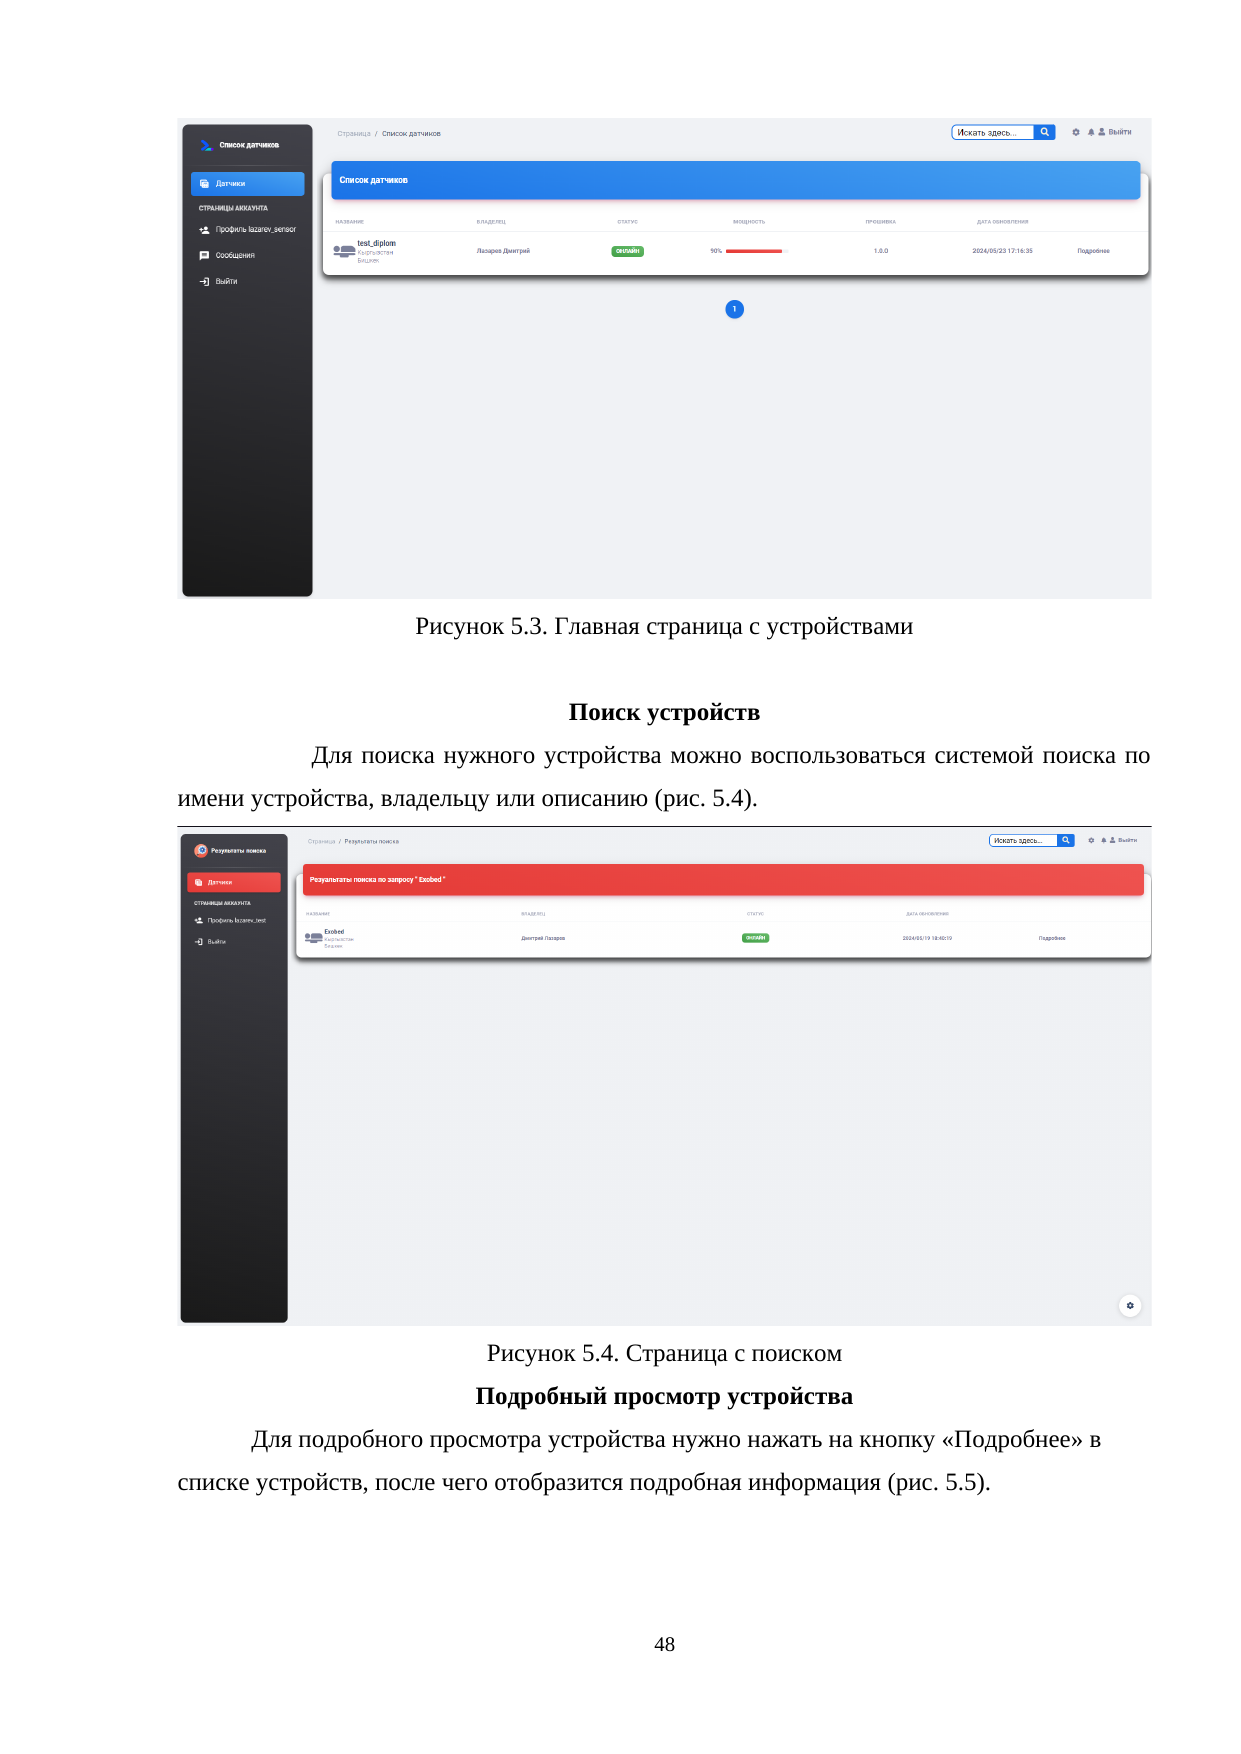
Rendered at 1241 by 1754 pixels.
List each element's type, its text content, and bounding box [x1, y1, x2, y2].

text Подробный просмотр устройства [177, 1381, 1152, 1410]
text Для подробного просмотра устройства нужно нажать на кнопку «Подробнее» в списке устройств, после чего отобразится подробная информация (рис. 5.5). [177, 1424, 1152, 1496]
text Рисунок 5.4. Страница с поиском [177, 1338, 1152, 1367]
text Для поиска нужного устройства можно воспользоваться системой поиска по имени устройства, владельцу или описанию (рис. 5.4). [177, 740, 1152, 812]
picture [177, 118, 1152, 599]
text Поиск устройств [177, 697, 1152, 726]
text Рисунок 5.3. Главная страница с устройствами [177, 611, 1152, 639]
picture [177, 826, 1152, 1326]
